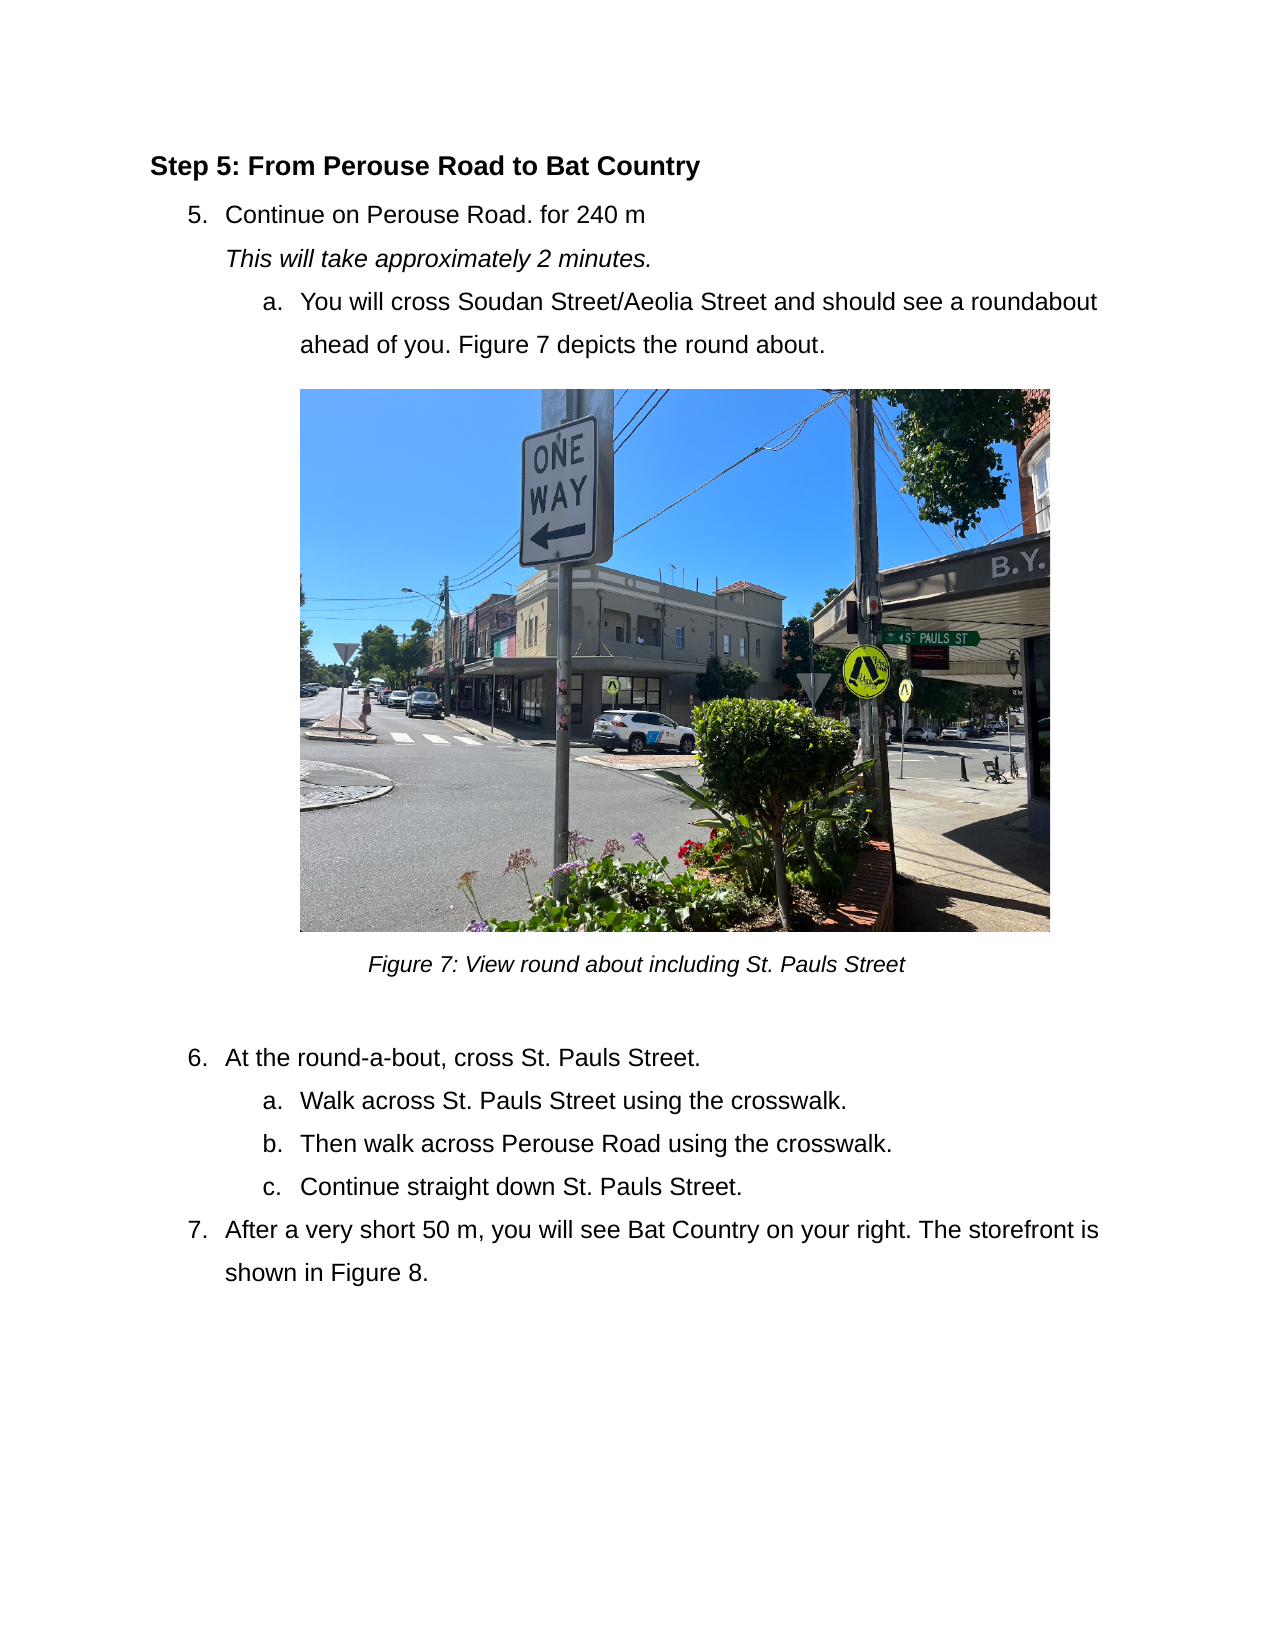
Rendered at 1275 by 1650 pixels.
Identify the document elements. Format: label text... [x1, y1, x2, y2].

text Step 5: From Perouse Road to Bat Country [150, 150, 1125, 181]
text Figure 7: View round about including St. Pauls Street [150, 951, 1125, 977]
list After a very short 50 m, you will see Bat Country on your right. The storefront is shown in Figure 8. [187, 1215, 1125, 1287]
list Walk across St. Pauls Street using the crosswalk. [262, 1086, 1125, 1114]
list You will cross Soudan Street/Aeolia Street and should see a roundabout ahead of you. Figure 7 depicts the round about. [262, 287, 1125, 358]
list Then walk across Perouse Road using the crosswalk. [262, 1129, 1125, 1158]
list Continue on Perouse Road. for 240 m This will take approximately 2 minutes. [187, 200, 1125, 272]
list Continue straight down St. Pauls Street. [262, 1172, 1125, 1201]
list At the round-a-bout, cross St. Pauls Street. [187, 1043, 1125, 1071]
picture [300, 389, 1050, 932]
